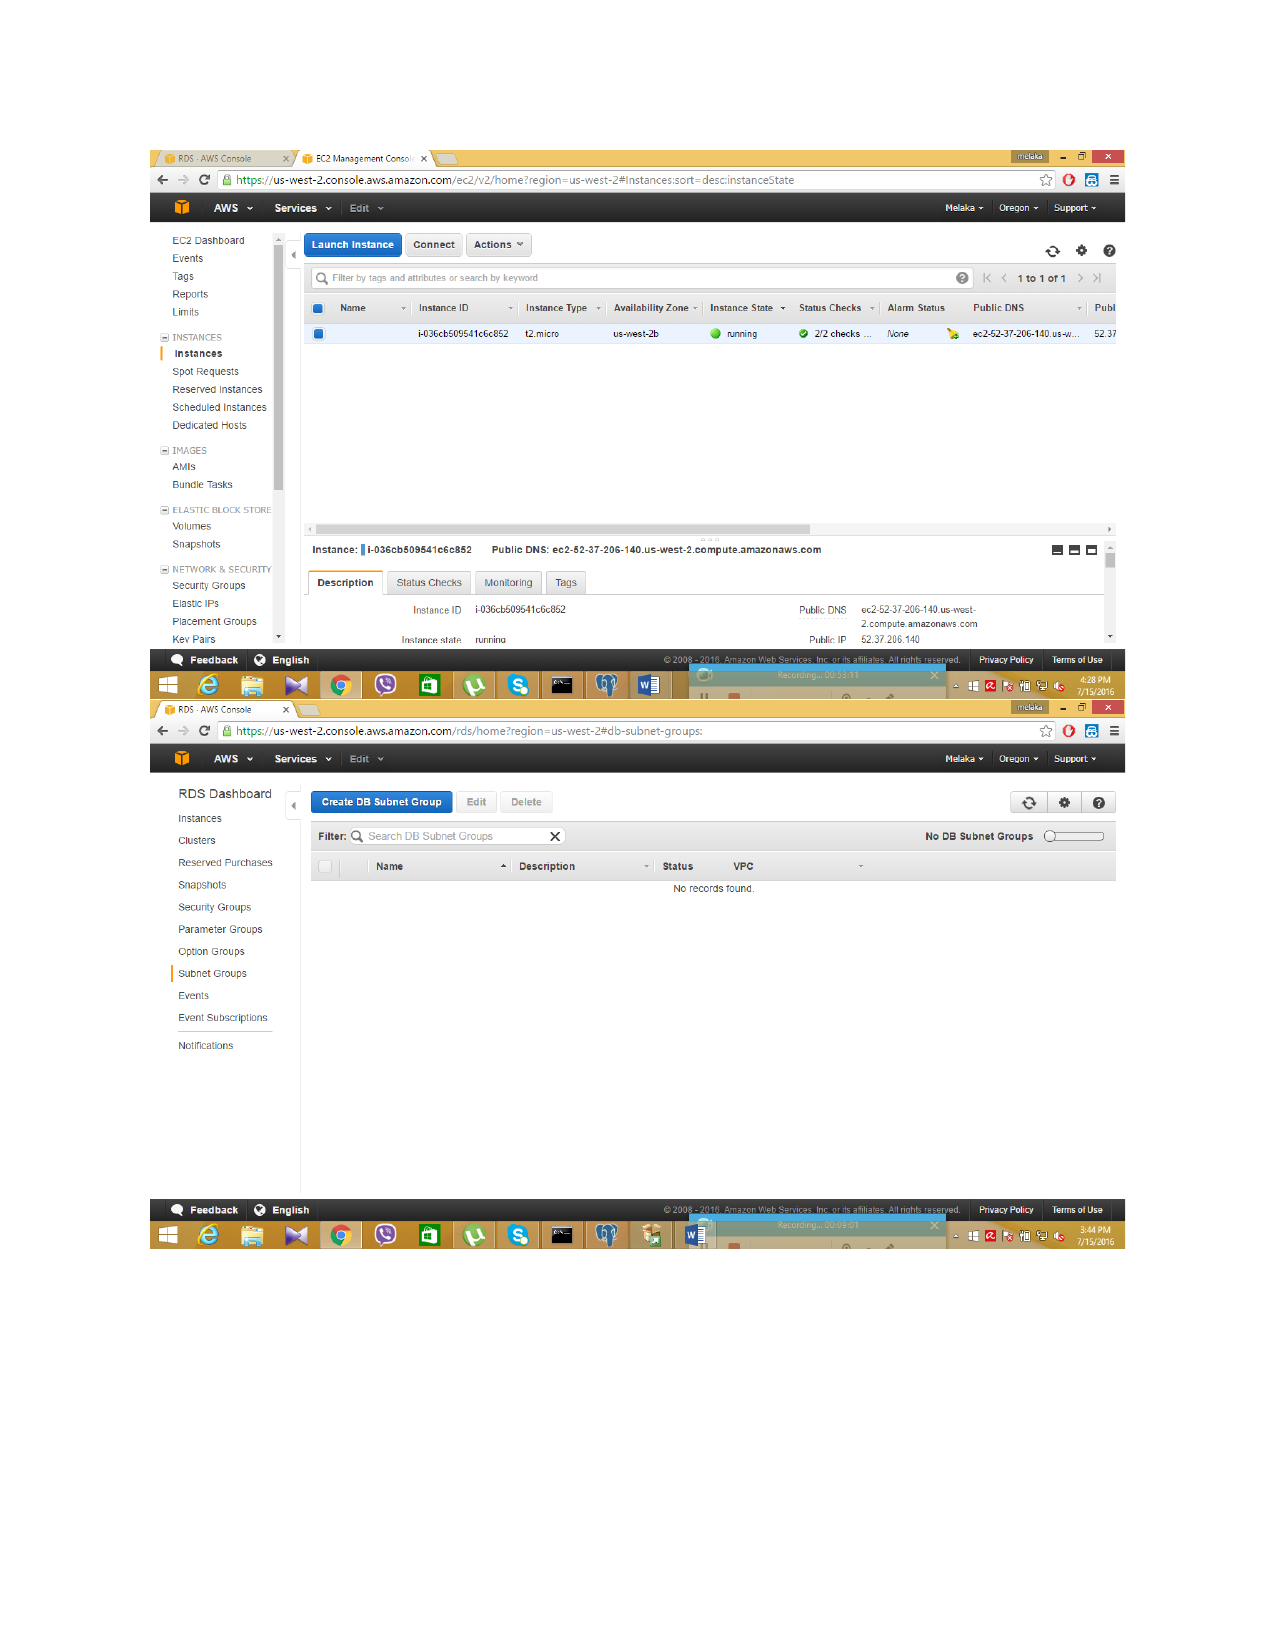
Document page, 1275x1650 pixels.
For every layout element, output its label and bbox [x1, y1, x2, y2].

picture [150, 150, 1125, 699]
picture [150, 700, 1125, 1249]
